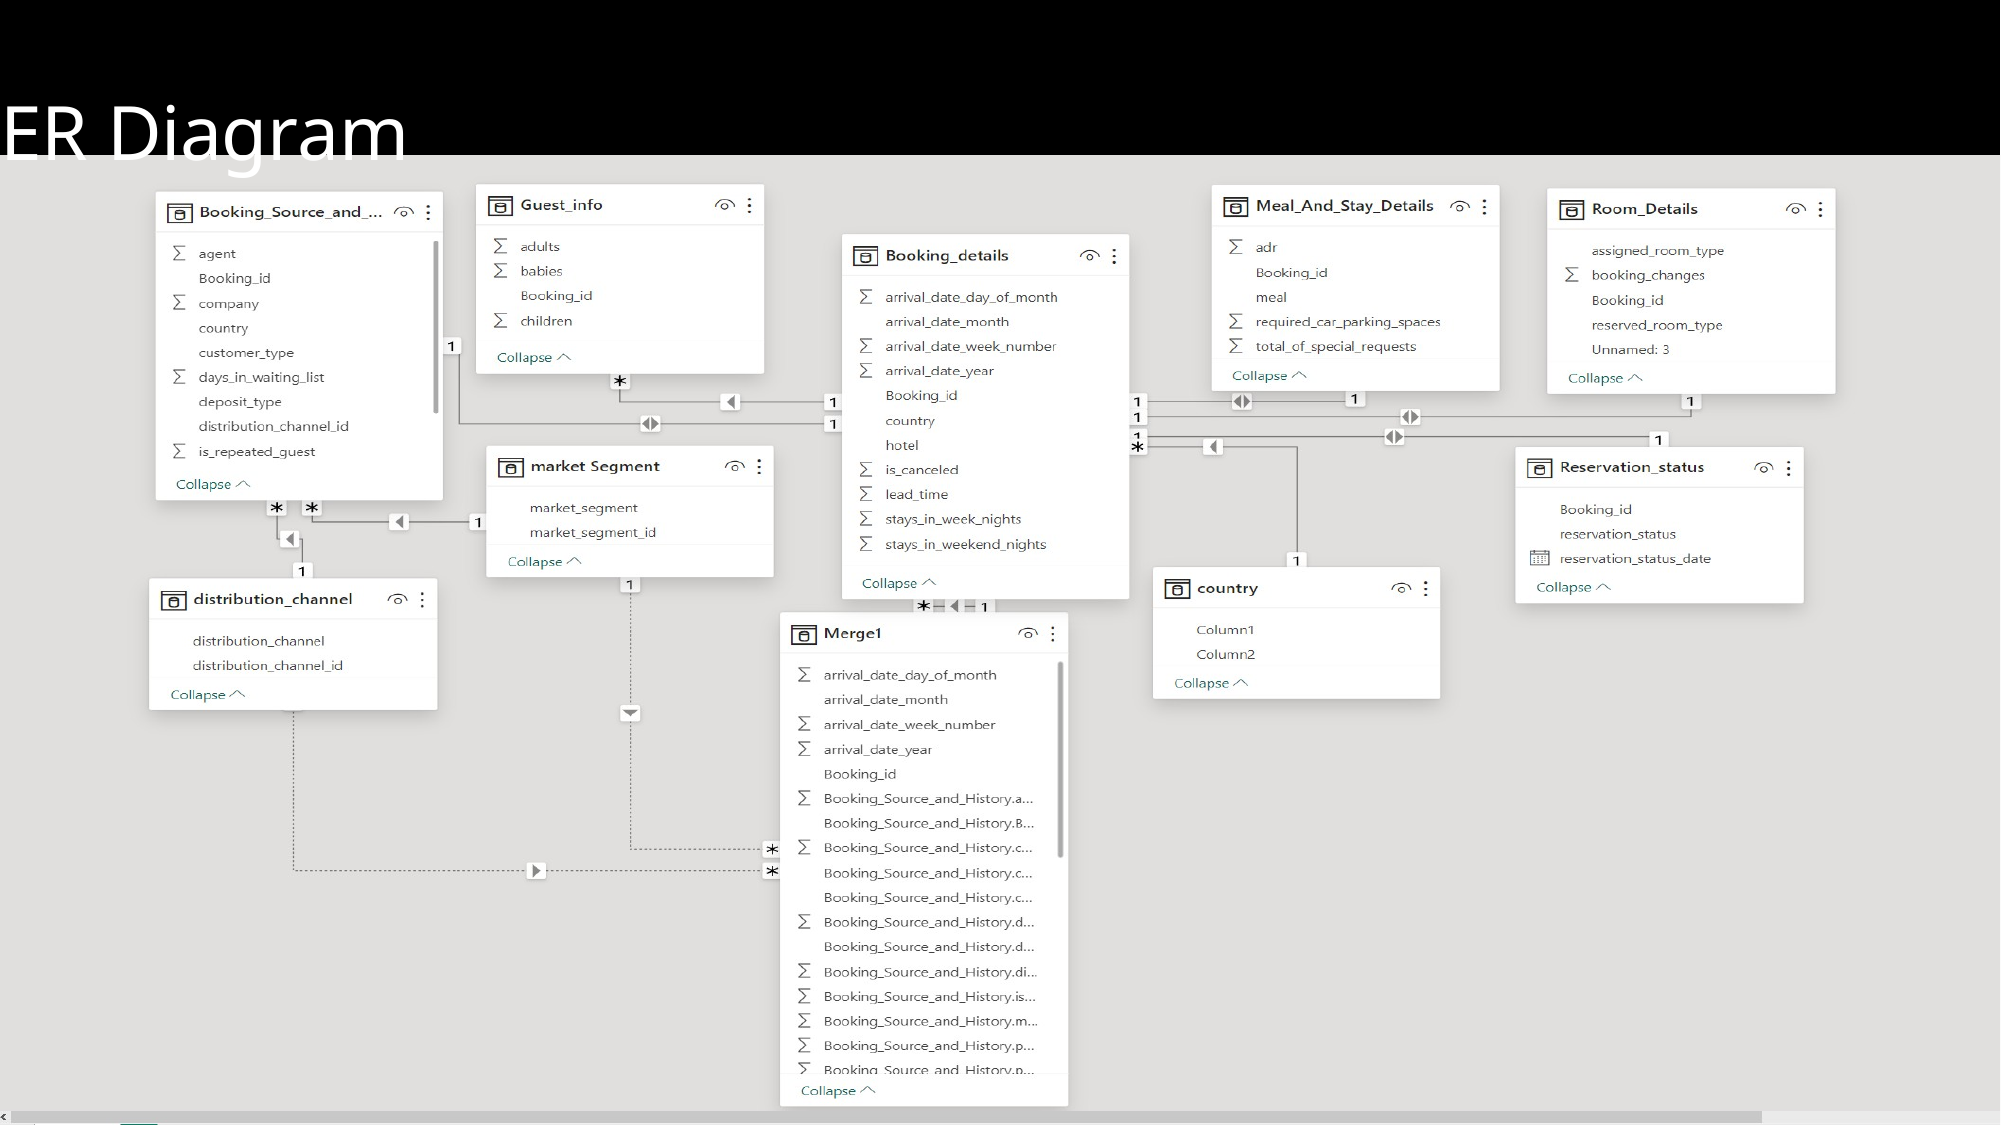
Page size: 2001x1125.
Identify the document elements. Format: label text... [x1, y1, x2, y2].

picture [0, 155, 2001, 1125]
text ER Diagram [0, 80, 2000, 182]
